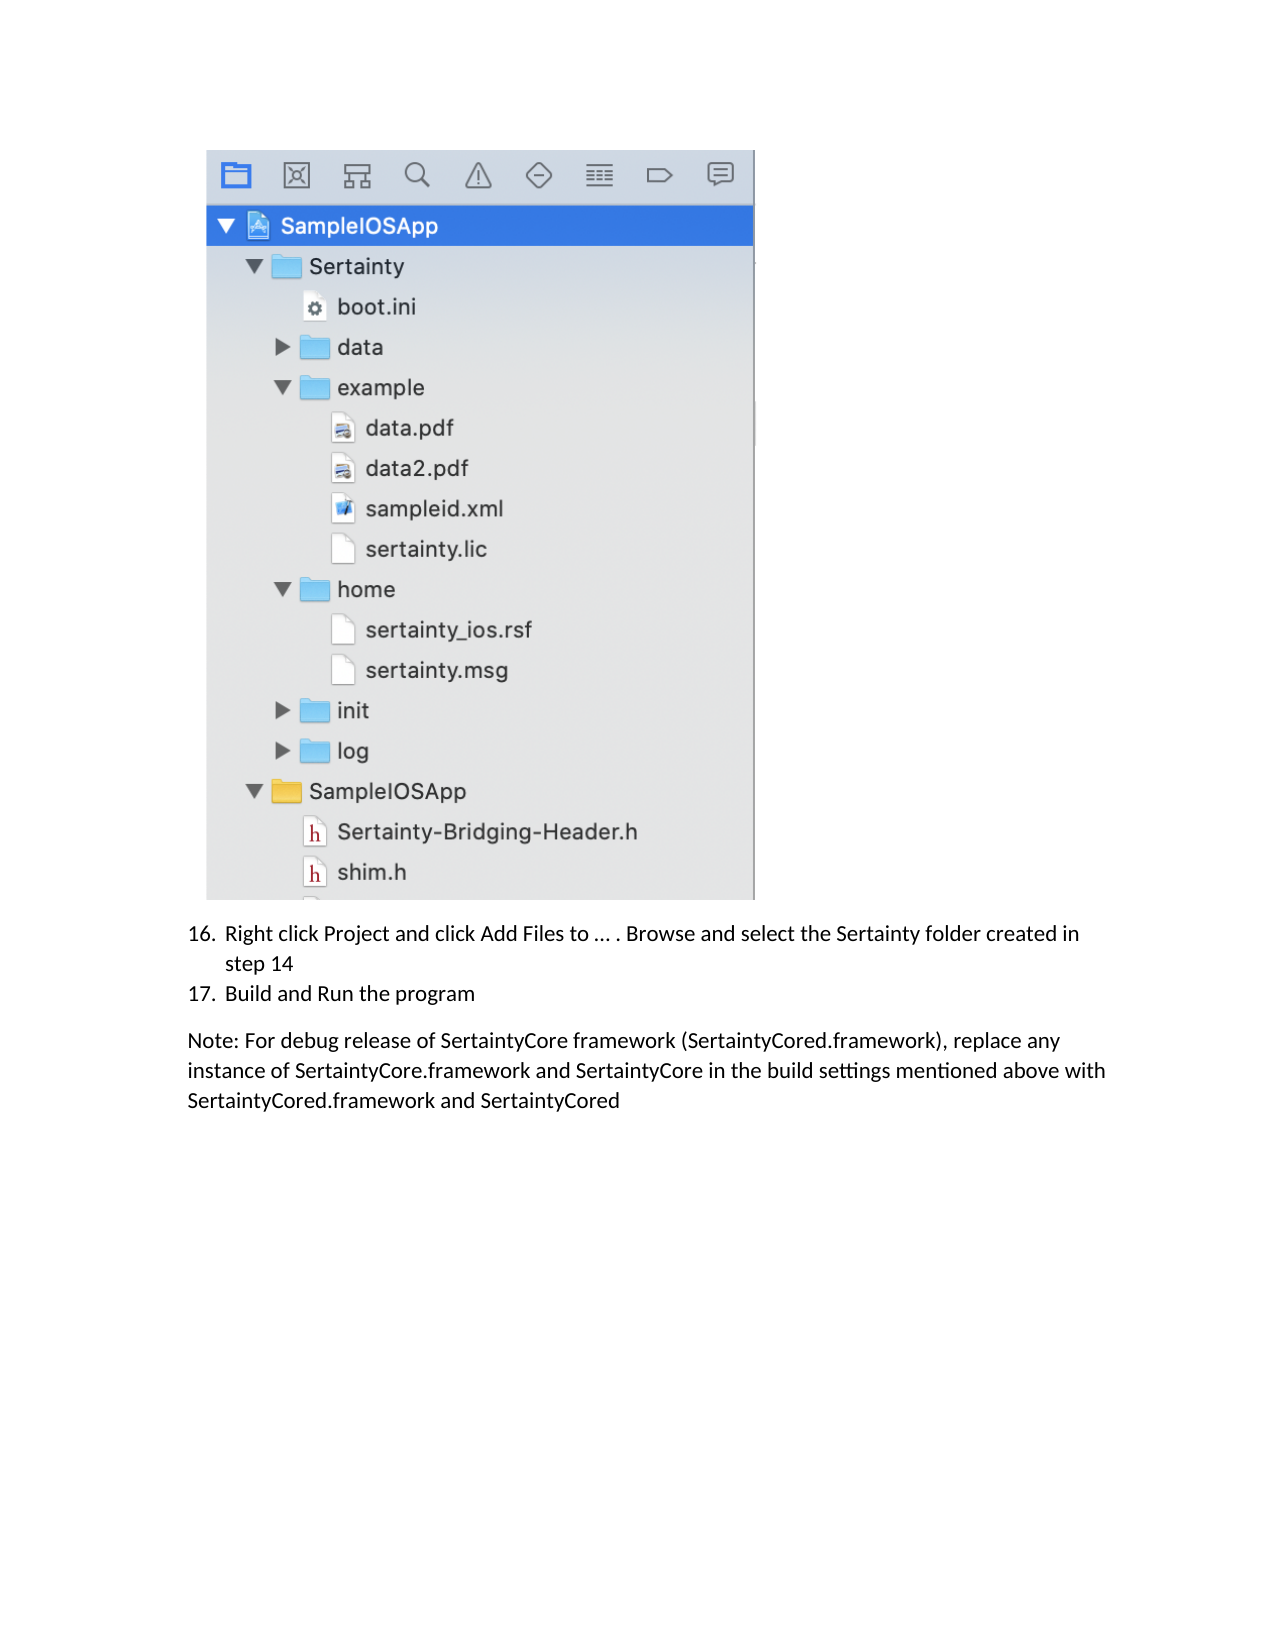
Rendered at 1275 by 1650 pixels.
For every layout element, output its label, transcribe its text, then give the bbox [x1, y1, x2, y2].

list Right click Project and click Add Files to … . Browse and select the Sertainty folder created in step 14 [187, 919, 1125, 977]
text Note: For debug release of SertaintyCore framework (SertaintyCored.framework), replace any instance of SertaintyCore.framework and SertaintyCore in the build settings mentioned above with SertaintyCored.framework and SertaintyCored [187, 1026, 1125, 1114]
list Build and Run the program [187, 979, 1125, 1007]
